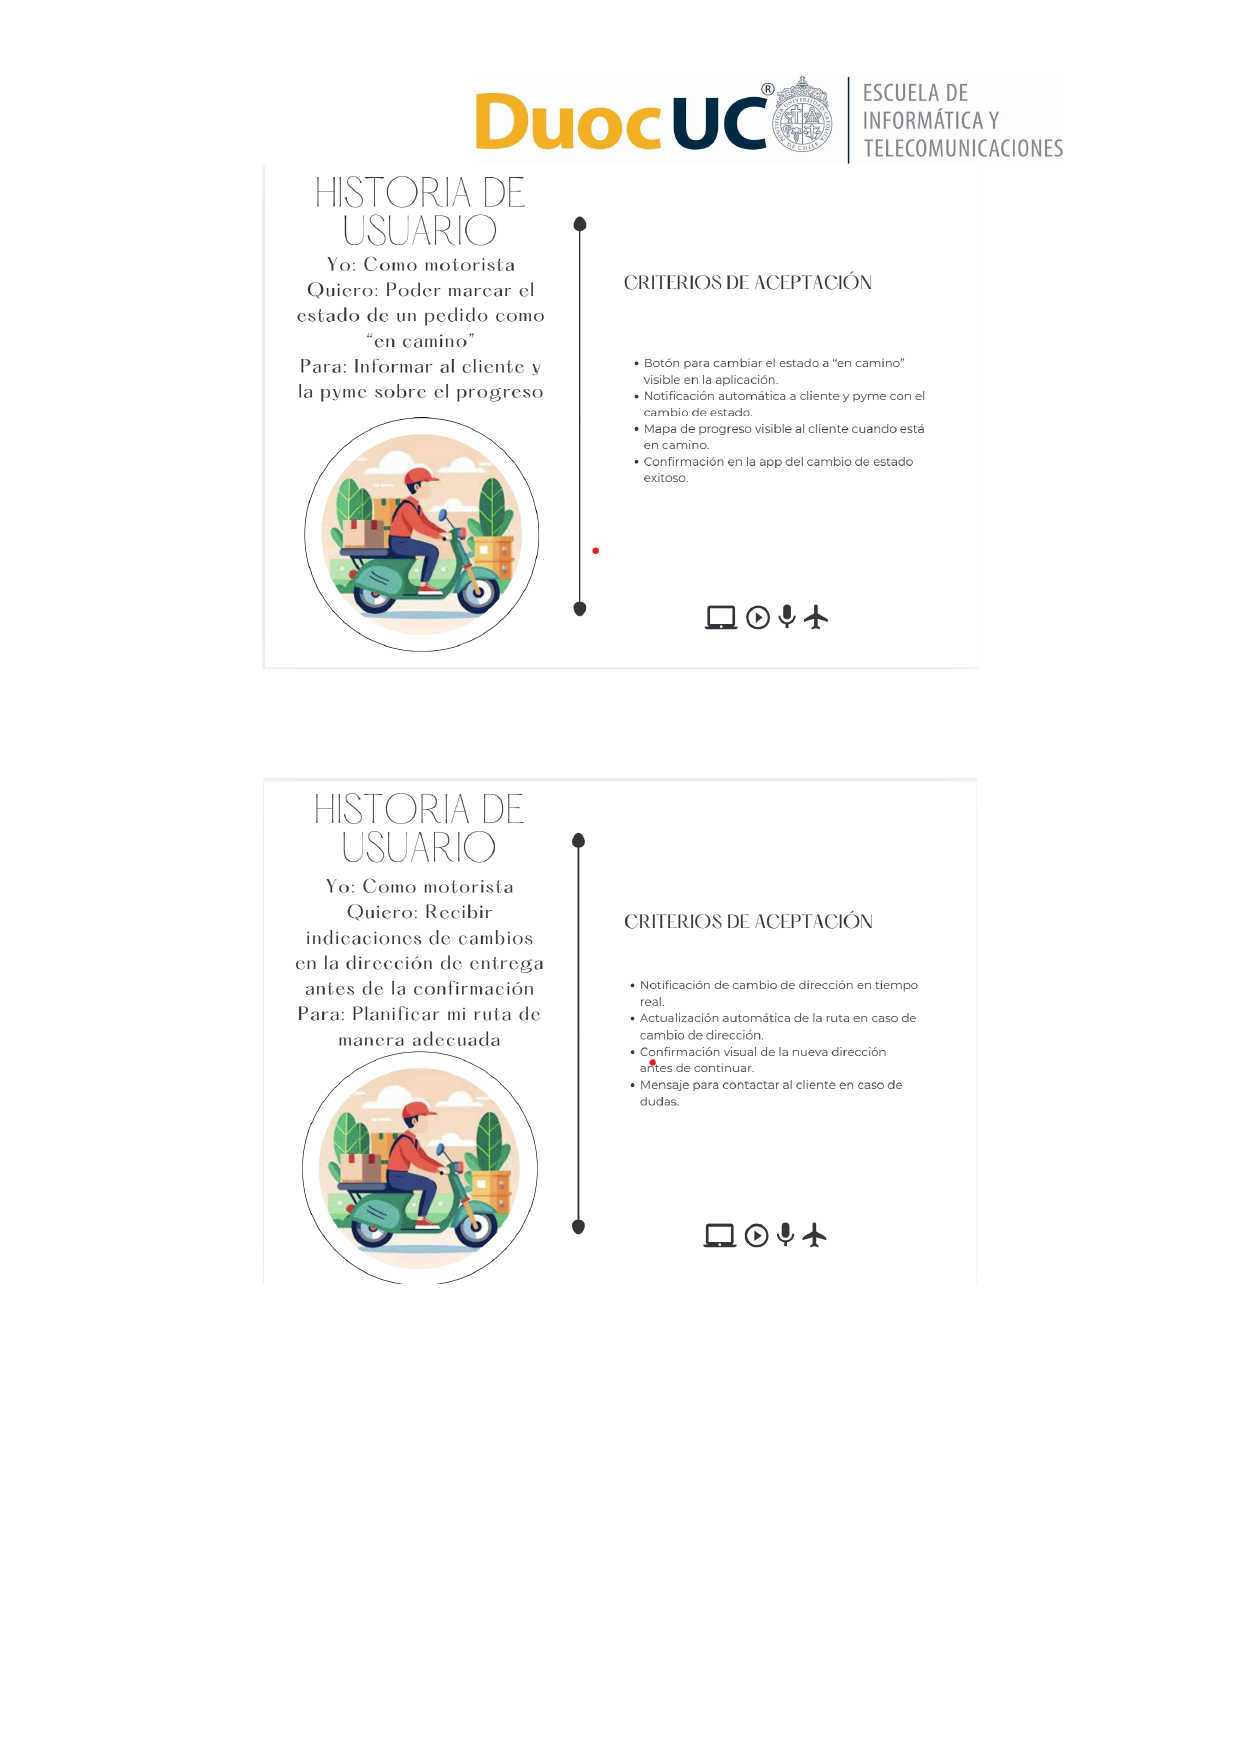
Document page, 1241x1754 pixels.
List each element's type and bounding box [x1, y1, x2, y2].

picture [263, 778, 978, 1284]
picture [262, 73, 1064, 669]
